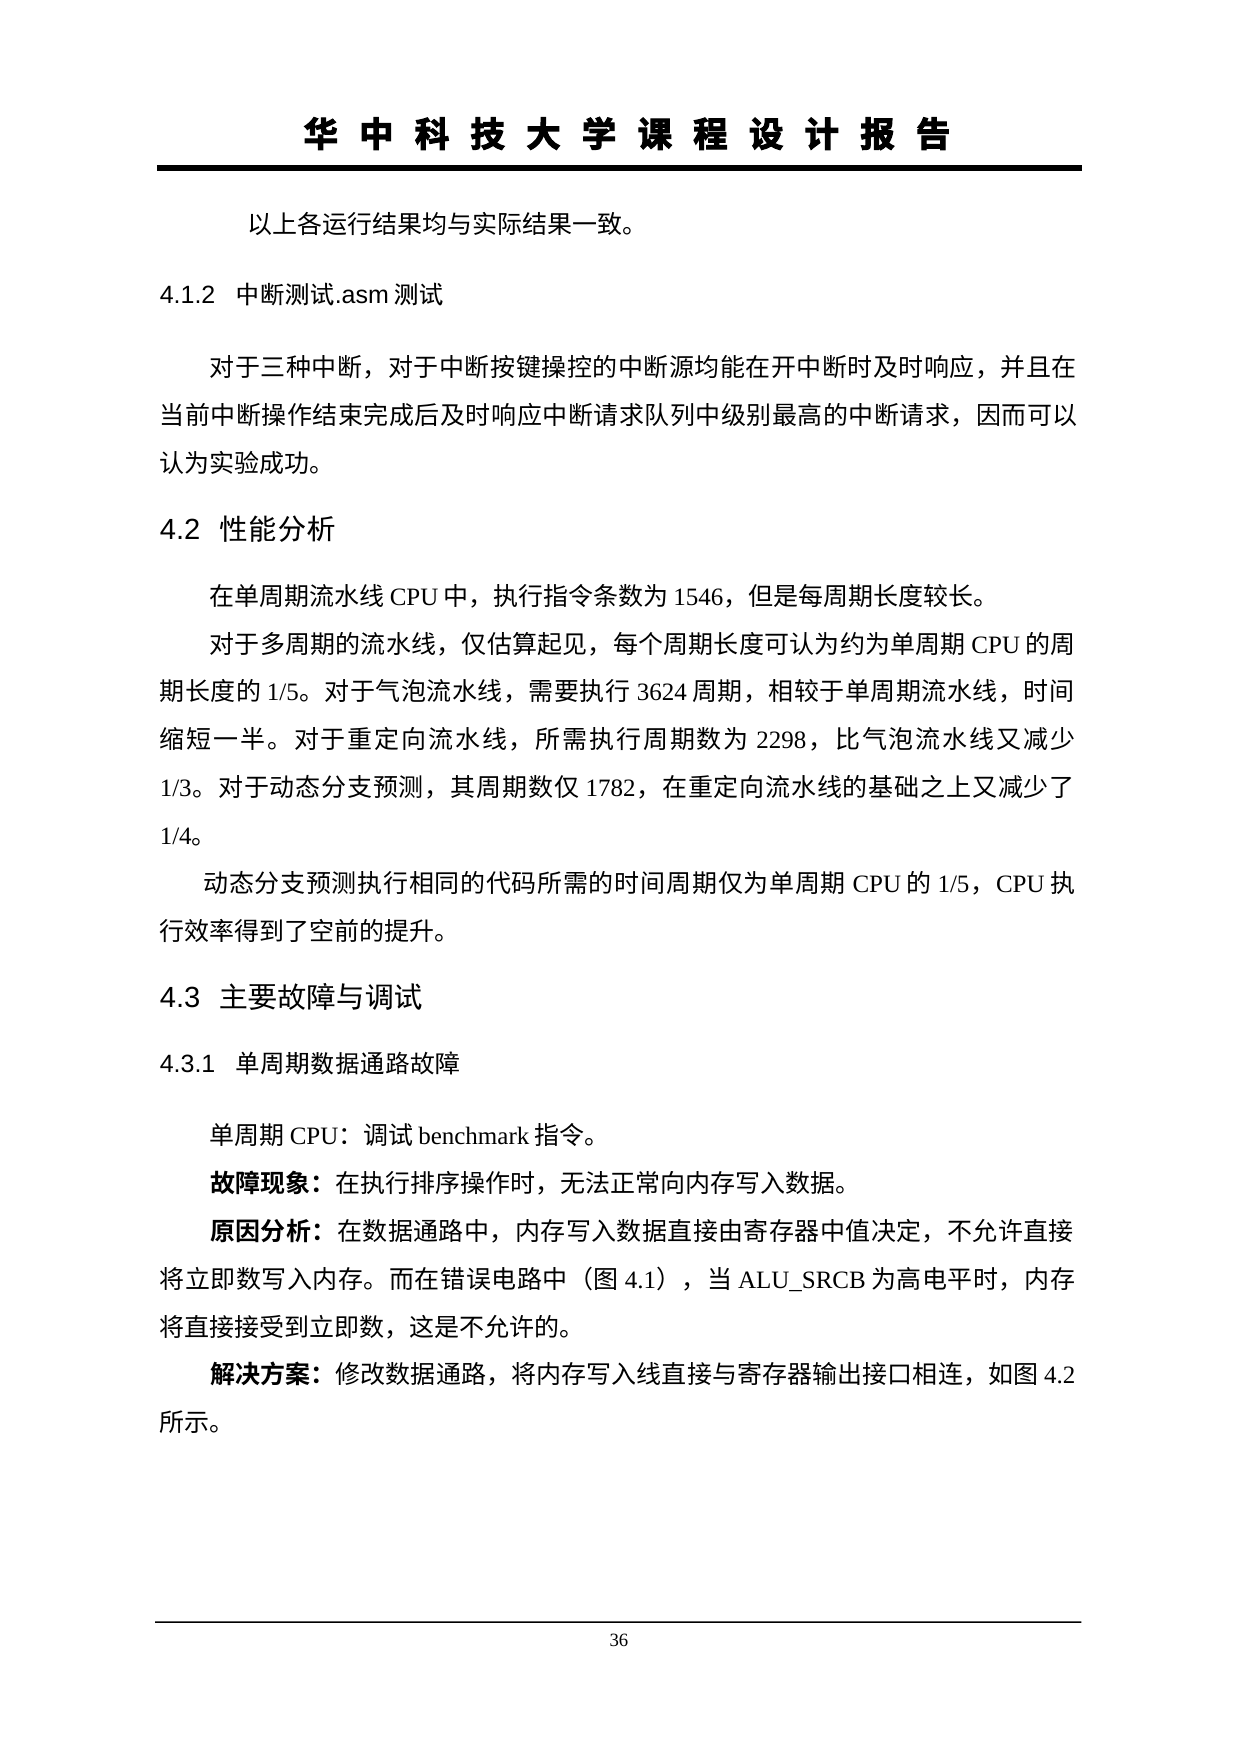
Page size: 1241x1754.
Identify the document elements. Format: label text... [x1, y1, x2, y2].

subtitle 主要故障与调试 [159, 978, 1053, 1013]
text 解决方案：修改数据通路，将内存写入线直接与寄存器输出接口相连，如图4.2所示。 [159, 1349, 1075, 1445]
subtitle 中断测试.asm测试 [159, 270, 1078, 318]
text 动态分支预测执行相同的代码所需的时间周期仅为单周期CPU的1/5，CPU执行效率得到了空前的提升。 [159, 857, 1075, 953]
text 以上各运行结果均与实际结果一致。 [159, 198, 1078, 246]
subtitle 单周期数据通路故障 [159, 1038, 1078, 1086]
text 单周期CPU：调试benchmark指令。 [159, 1110, 1104, 1158]
text 原因分析：在数据通路中，内存写入数据直接由寄存器中值决定，不允许直接将立即数写入内存。而在错误电路中（图4.1），当ALU_SRCB为高电平时，内存将直接接受到立即数，这是不允许的。 [159, 1206, 1075, 1349]
subtitle 性能分析 [159, 510, 1053, 546]
text 故障现象：在执行排序操作时，无法正常向内存写入数据。 [159, 1158, 1075, 1206]
text 对于三种中断，对于中断按键操控的中断源均能在开中断时及时响应，并且在当前中断操作结束完成后及时响应中断请求队列中级别最高的中断请求，因而可以认为实验成功。 [159, 342, 1078, 485]
text 对于多周期的流水线，仅估算起见，每个周期长度可认为约为单周期CPU的周期长度的1/5。对于气泡流水线，需要执行3624周期，相较于单周期流水线，时间缩短一半。对于重定向流水线，所需执行周期数为2298，比气泡流水线又减少1/3。对于动态分支预测，其周期数仅1782，在重定向流水线的基础之上又减少了1/4。 [159, 618, 1075, 857]
text 在单周期流水线CPU中，执行指令条数为1546，但是每周期长度较长。 [159, 571, 1075, 618]
